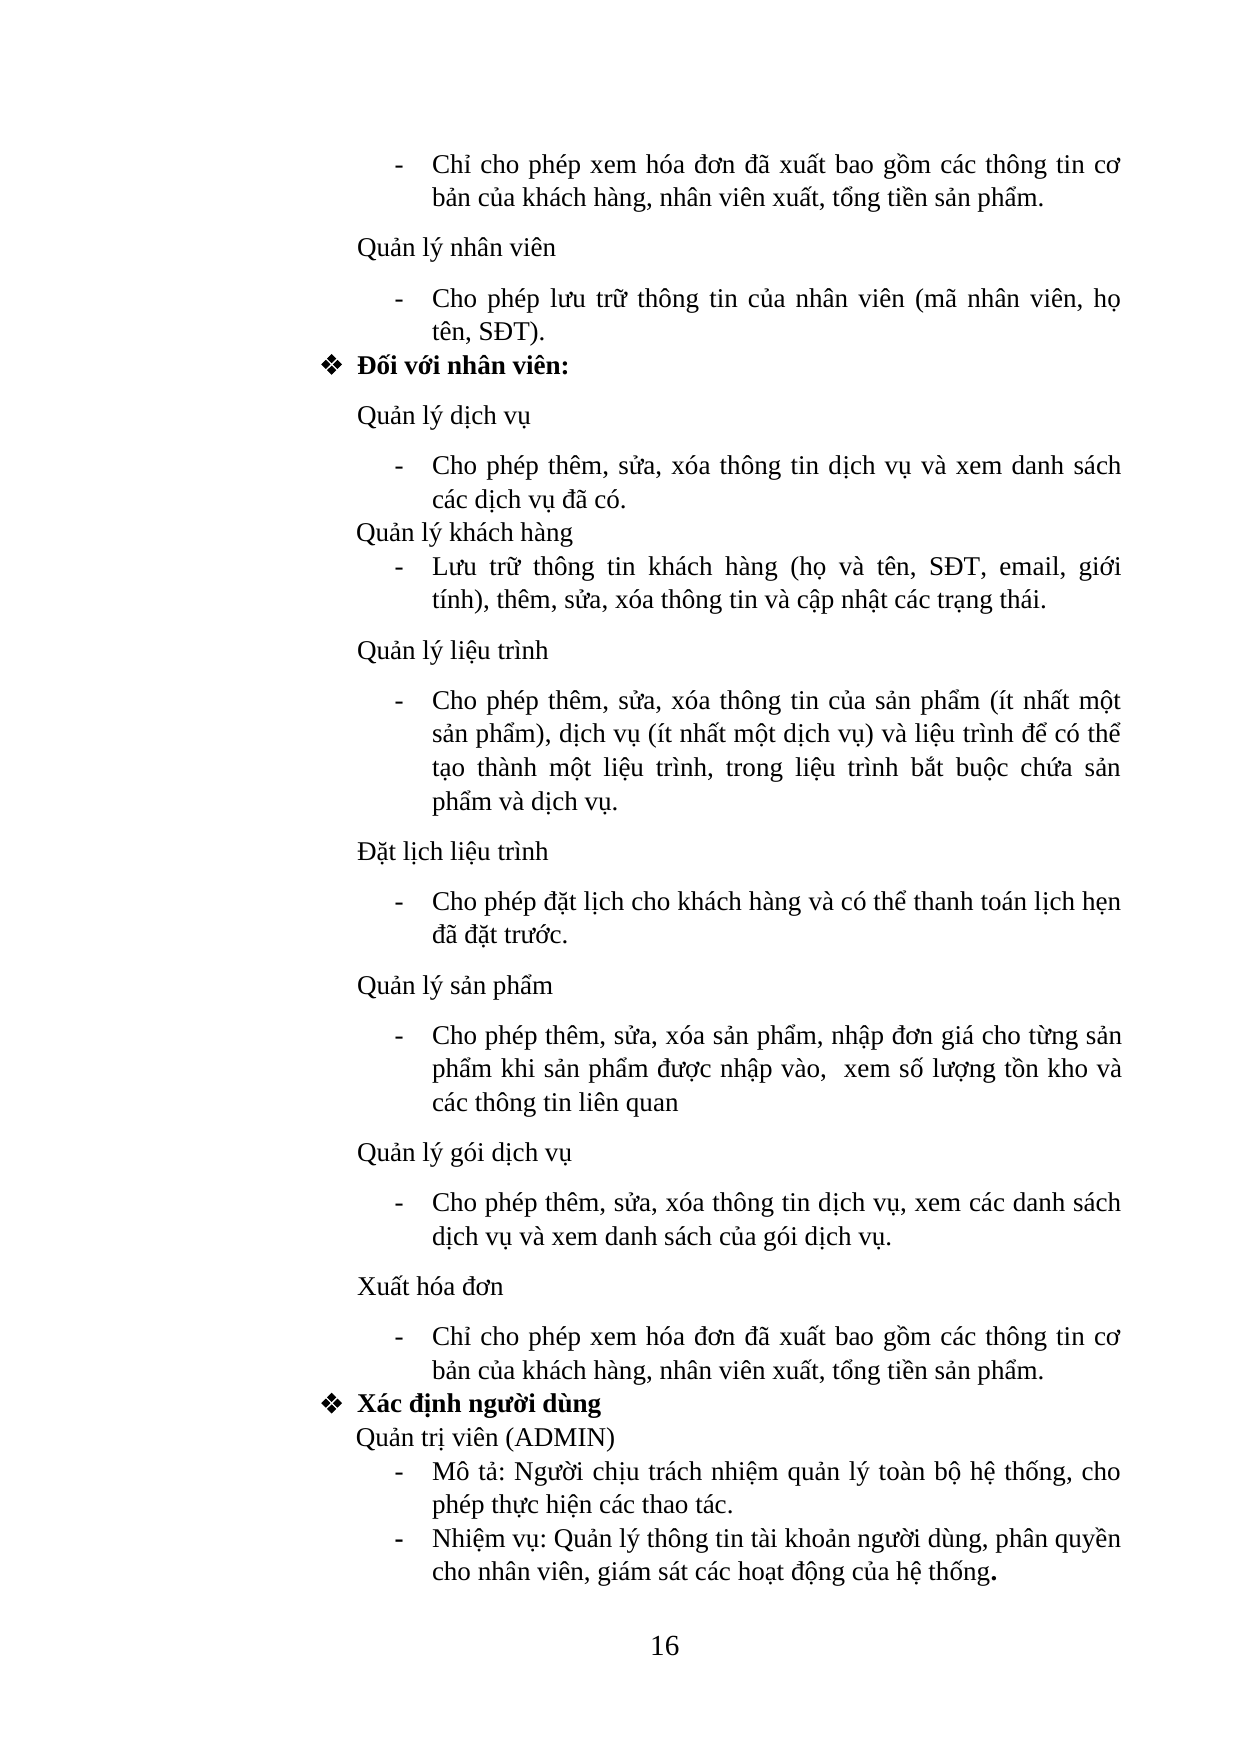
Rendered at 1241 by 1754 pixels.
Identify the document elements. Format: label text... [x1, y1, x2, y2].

text Xuất hóa đơn [357, 1270, 1122, 1301]
list Cho phép thêm, sửa, xóa thông tin của sản phẩm (ít nhất một sản phẩm), dịch vụ (ít nhất một dịch vụ) và liệu trình để có thể tạo thành một liệu trình, trong liệu trình bắt buộc chứa sản phẩm và dịch vụ. [394, 684, 1122, 816]
list Chỉ cho phép xem hóa đơn đã xuất bao gồm các thông tin cơ bản của khách hàng, nhân viên xuất, tổng tiền sản phẩm. [394, 1320, 1122, 1385]
list Mô tả: Người chịu trách nhiệm quản lý toàn bộ hệ thống, cho phép thực hiện các thao tác. [394, 1455, 1122, 1519]
text Quản lý sản phẩm [282, 969, 1122, 1000]
list Cho phép thêm, sửa, xóa thông tin dịch vụ và xem danh sách các dịch vụ đã có. [394, 449, 1122, 514]
list Quản trị viên (ADMIN) [356, 1421, 1122, 1452]
list Xác định người dùng [319, 1387, 1122, 1419]
list Cho phép thêm, sửa, xóa sản phẩm, nhập đơn giá cho từng sản phẩm khi sản phẩm được nhập vào, xem số lượng tồn kho và các thông tin liên quan [394, 1019, 1122, 1117]
list Cho phép lưu trữ thông tin của nhân viên (mã nhân viên, họ tên, SĐT). [394, 282, 1122, 346]
list Đối với nhân viên: [319, 349, 1122, 380]
text Quản lý gói dịch vụ [357, 1136, 1122, 1167]
list Nhiệm vụ: Quản lý thông tin tài khoản người dùng, phân quyền cho nhân viên, giám sát các hoạt động của hệ thống. [394, 1522, 1122, 1587]
text Quản lý nhân viên [357, 231, 1122, 263]
list Quản lý khách hàng [356, 516, 1122, 548]
list Chỉ cho phép xem hóa đơn đã xuất bao gồm các thông tin cơ bản của khách hàng, nhân viên xuất, tổng tiền sản phẩm. [394, 148, 1122, 212]
text Quản lý dịch vụ [282, 399, 1122, 430]
list Cho phép thêm, sửa, xóa thông tin dịch vụ, xem các danh sách dịch vụ và xem danh sách của gói dịch vụ. [394, 1186, 1122, 1251]
text Quản lý liệu trình [282, 634, 1122, 665]
list Cho phép đặt lịch cho khách hàng và có thể thanh toán lịch hẹn đã đặt trước. [394, 885, 1122, 950]
text Đặt lịch liệu trình [357, 835, 1122, 866]
list Lưu trữ thông tin khách hàng (họ và tên, SĐT, email, giới tính), thêm, sửa, xóa thông tin và cập nhật các trạng thái. [394, 550, 1122, 615]
